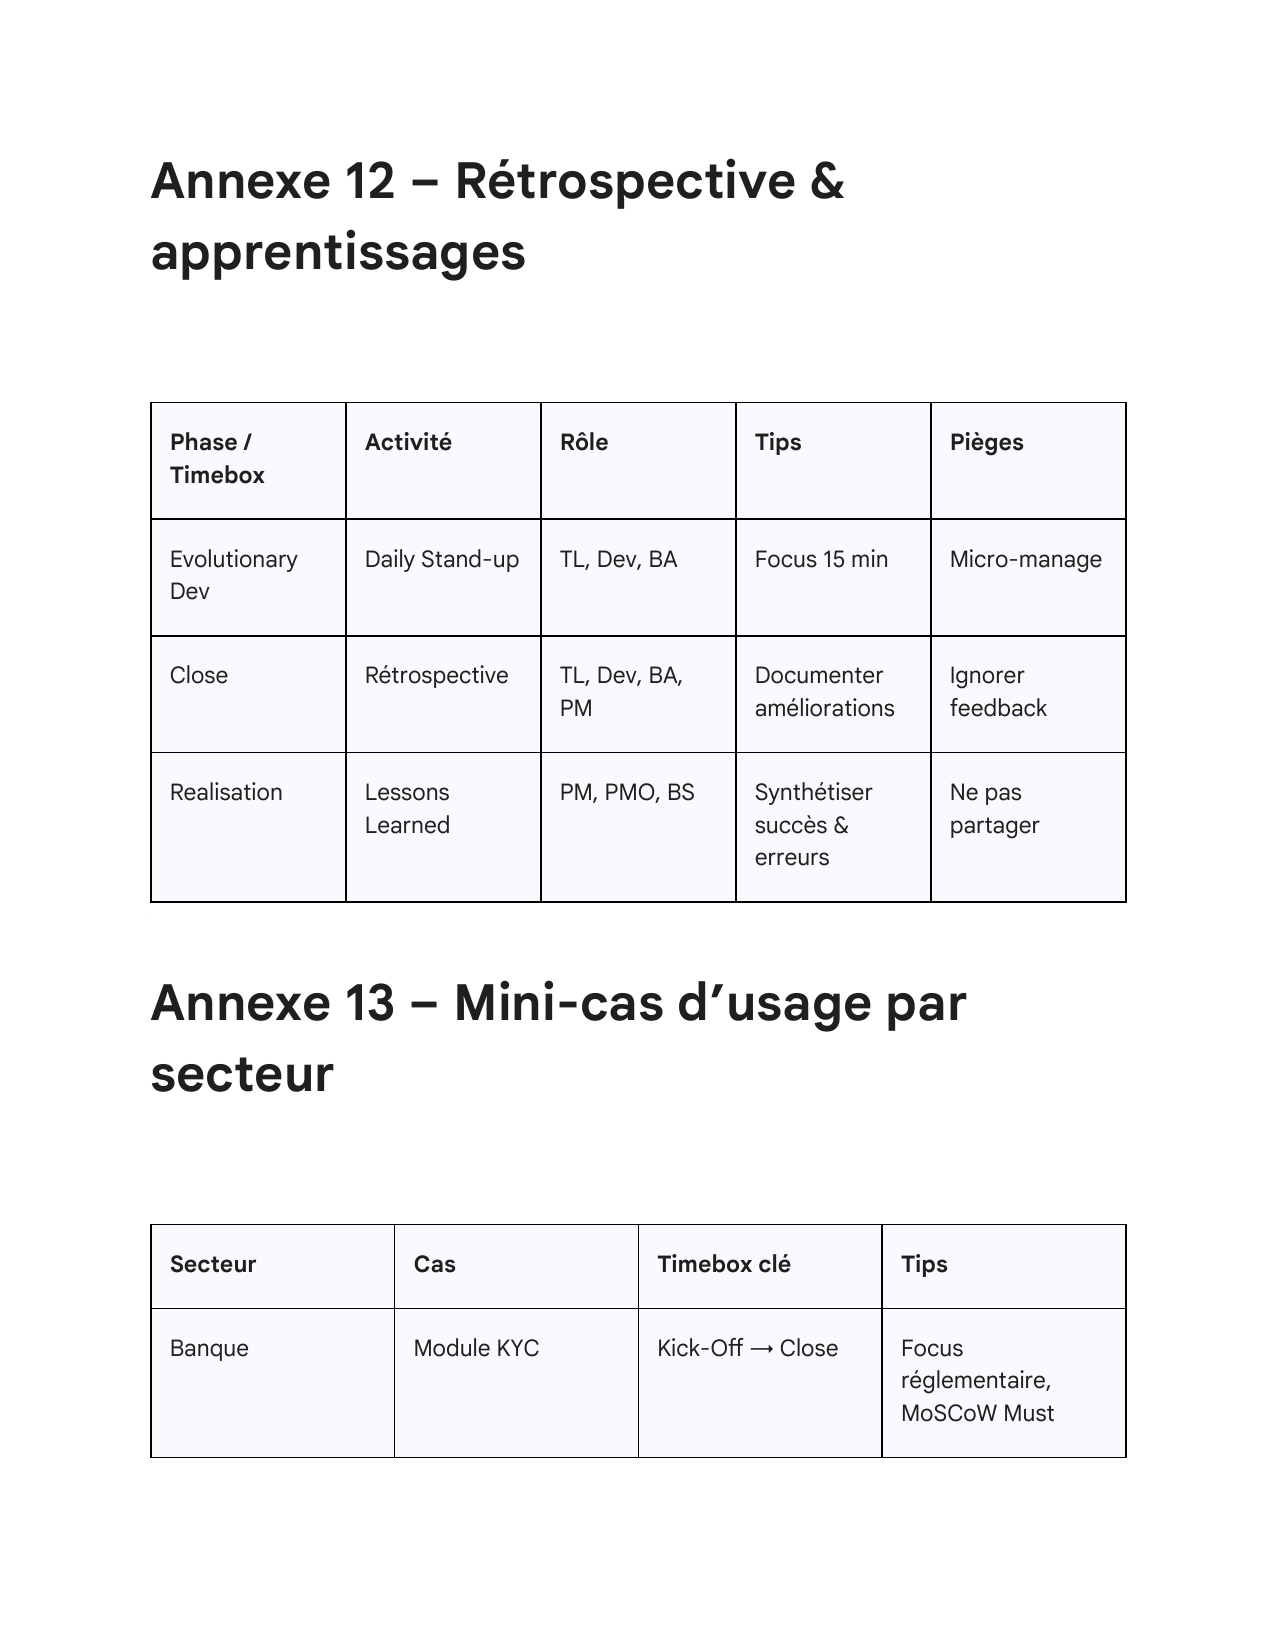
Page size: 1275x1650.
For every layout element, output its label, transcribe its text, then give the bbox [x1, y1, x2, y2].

table_cell Ne pas partager [932, 753, 1125, 901]
subtitle Annexe 12 – Rétrospective & apprentissages [150, 150, 1125, 284]
table_header Phase / Timebox [152, 403, 345, 518]
table_cell Focus 15 min [737, 520, 930, 635]
table_cell Lessons Learned [347, 753, 540, 901]
table_cell PM, PMO, BS [542, 753, 735, 901]
table_header Rôle [542, 403, 735, 518]
table_header Activité [347, 403, 540, 518]
table_header Cas [395, 1225, 638, 1307]
table_cell Synthétiser succès & erreurs [737, 753, 930, 901]
table_cell Close [152, 637, 345, 752]
table_cell Rétrospective [347, 637, 540, 752]
table_cell Banque [152, 1309, 394, 1457]
table_header Tips [883, 1225, 1125, 1307]
table_header Tips [737, 403, 930, 518]
table_header Timebox clé [639, 1225, 881, 1307]
table_cell Ignorer feedback [932, 637, 1125, 752]
table_cell TL, Dev, BA [542, 520, 735, 635]
table_cell Realisation [152, 753, 345, 901]
table_cell Kick-Off → Close [639, 1309, 881, 1457]
table_cell Documenter améliorations [737, 637, 930, 752]
table_cell Daily Stand-up [347, 520, 540, 635]
table_cell TL, Dev, BA, PM [542, 637, 735, 752]
table_cell Evolutionary Dev [152, 520, 345, 635]
table_header Pièges [932, 403, 1125, 518]
table_cell Module KYC [395, 1309, 638, 1457]
table_cell Focus réglementaire, MoSCoW Must [883, 1309, 1125, 1457]
table_cell Micro-manage [932, 520, 1125, 635]
subtitle Annexe 13 – Mini-cas d’usage par secteur [150, 972, 1125, 1106]
table_header Secteur [152, 1225, 394, 1307]
